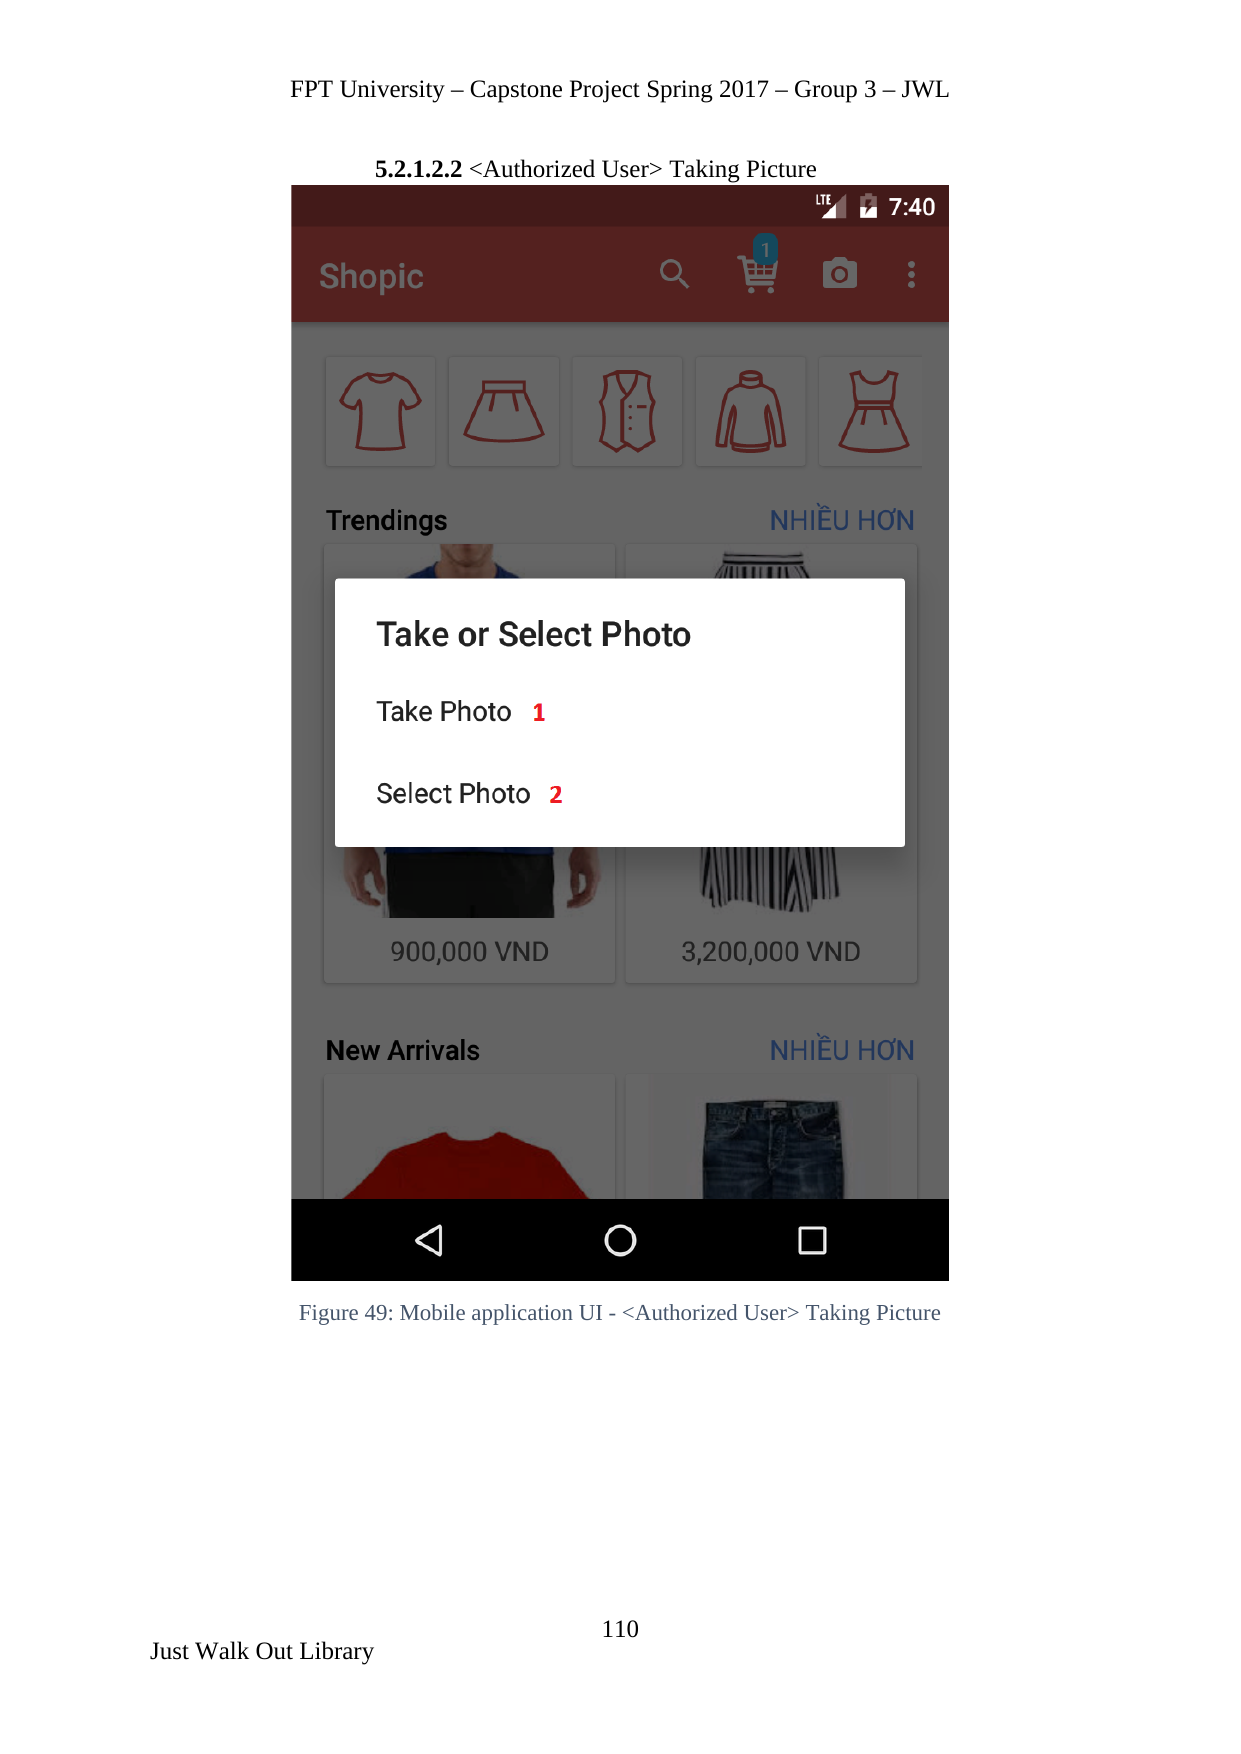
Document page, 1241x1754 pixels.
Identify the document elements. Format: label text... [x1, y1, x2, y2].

picture [291, 185, 949, 1281]
subtitle <Authorized User> Taking Picture [375, 154, 1090, 183]
